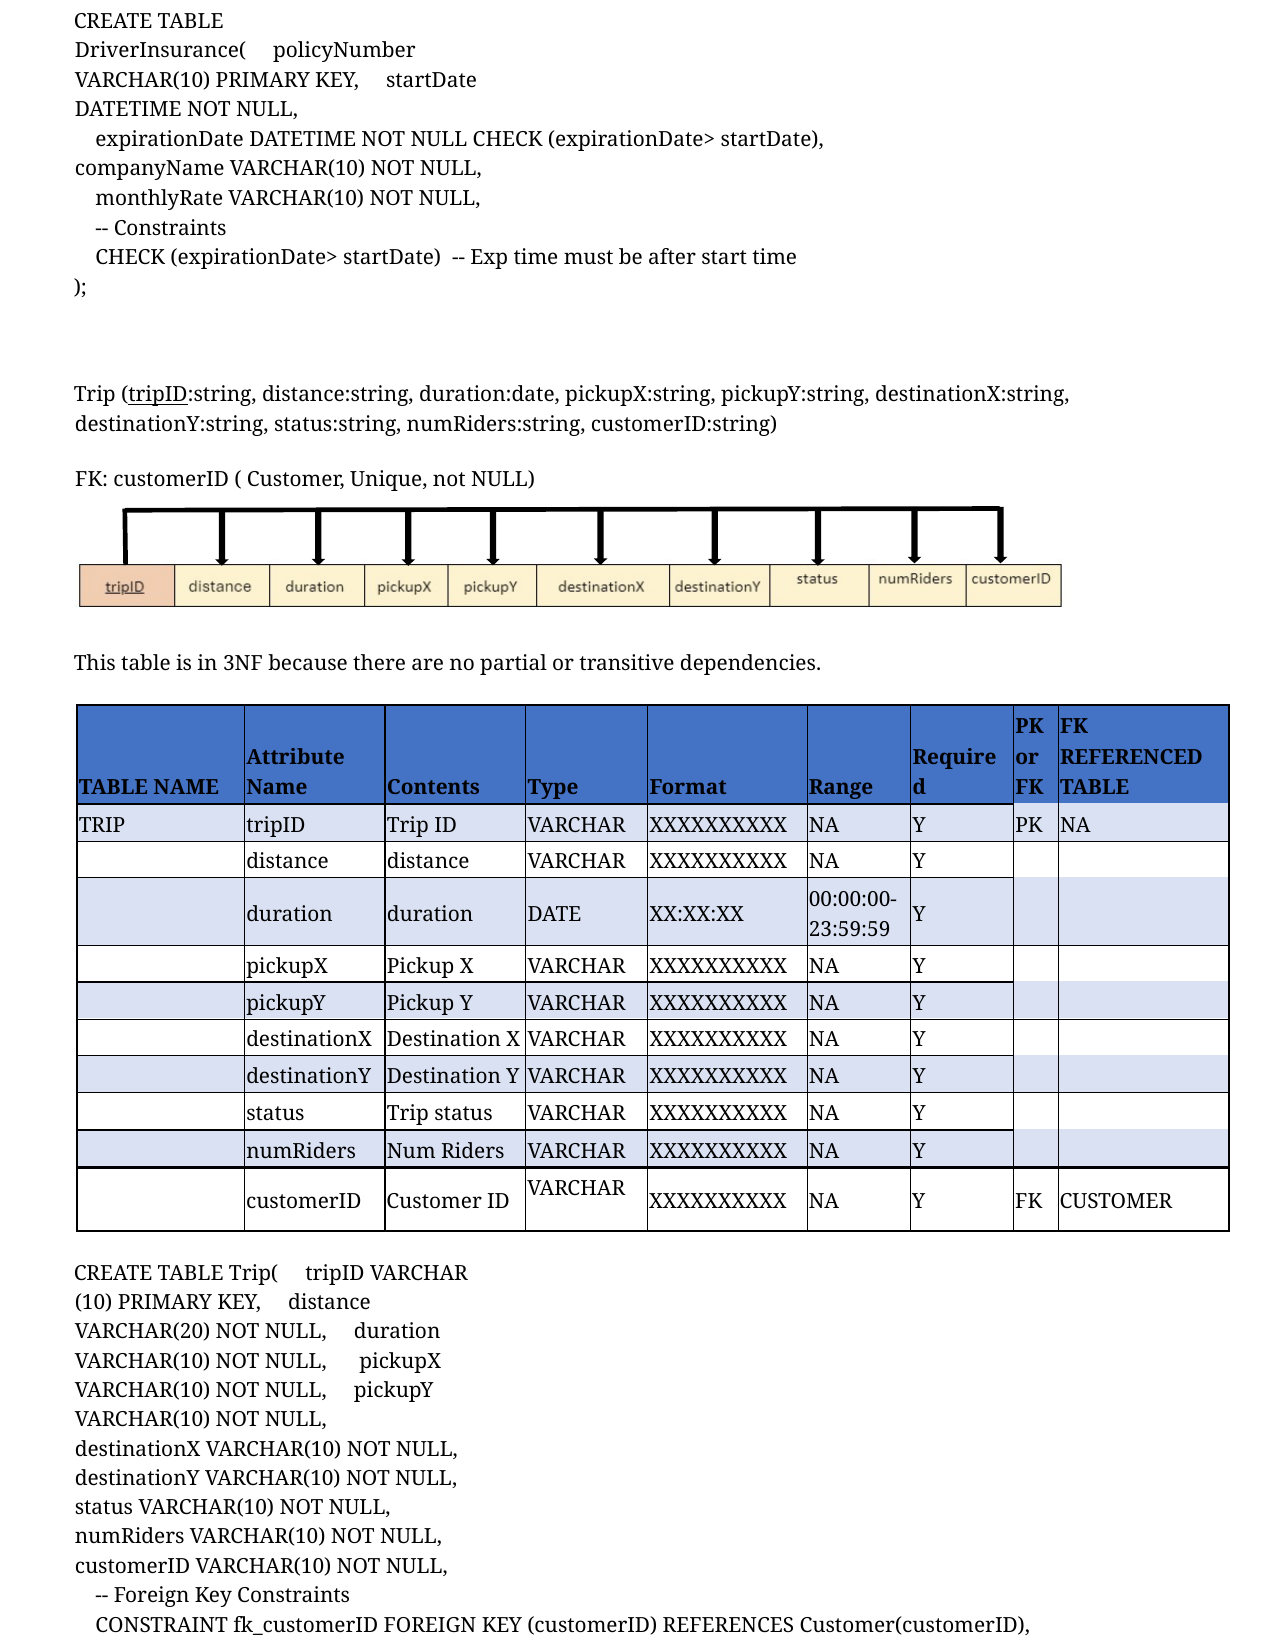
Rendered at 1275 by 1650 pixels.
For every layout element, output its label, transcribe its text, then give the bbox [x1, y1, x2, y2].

table_header Format [648, 706, 807, 803]
table_cell [78, 1169, 244, 1230]
table_cell VARCHAR [526, 946, 647, 981]
table_cell [78, 1056, 244, 1092]
table_cell [1014, 946, 1058, 981]
table_cell [78, 1093, 244, 1129]
table_cell destinationY [245, 1056, 384, 1092]
table_cell pickupY [245, 983, 384, 1018]
table_header Range [808, 706, 910, 803]
table_cell Y [911, 1020, 1013, 1055]
table_cell [1014, 1020, 1058, 1055]
table_cell duration [245, 878, 384, 945]
table_cell Y [911, 1169, 1013, 1230]
table_header Type [526, 706, 647, 803]
table_cell [1014, 1057, 1058, 1092]
table_cell VARCHAR [526, 983, 647, 1018]
table_header Contents [386, 706, 525, 803]
table_cell DATE [526, 878, 647, 945]
table_cell Y [911, 983, 1013, 1018]
table_cell XXXXXXXXXX [648, 1093, 807, 1129]
table_cell [78, 983, 244, 1018]
table_cell XXXXXXXXXX [648, 1169, 807, 1230]
table_cell XXXXXXXXXX [648, 946, 807, 981]
table_cell [1014, 1130, 1058, 1166]
table_cell [1014, 879, 1058, 945]
table_cell VARCHAR [526, 1093, 647, 1129]
table_cell [78, 1131, 244, 1166]
table_cell Y [911, 1093, 1013, 1129]
table_cell VARCHAR [526, 1020, 647, 1055]
table_cell Y [911, 805, 1013, 841]
table_cell NA [808, 946, 910, 981]
text This table is in 3NF because there are no partial or transitive dependencies. [73, 648, 1200, 677]
table_cell [1014, 842, 1058, 877]
table_header FK REFERENCED TABLE [1059, 706, 1228, 803]
table_cell Customer ID [386, 1169, 525, 1230]
table_cell [1014, 1093, 1058, 1129]
table_cell XX:XX:XX [648, 878, 807, 945]
table_cell [78, 946, 244, 981]
table_cell numRiders [245, 1131, 384, 1166]
table_cell distance [245, 842, 384, 877]
table_cell status [245, 1093, 384, 1129]
table_cell Trip status [386, 1093, 525, 1129]
table_cell [1059, 879, 1228, 945]
text ); [73, 272, 1200, 301]
table_cell VARCHAR [526, 842, 647, 877]
table_cell VARCHAR [526, 1169, 647, 1230]
table_cell NA [808, 983, 910, 1018]
text CREATE TABLE DriverInsurance( policyNumber VARCHAR(10) PRIMARY KEY, startDate DATETIME NOT NULL, [73, 6, 529, 122]
table_cell FK [1014, 1169, 1058, 1230]
table_cell Pickup Y [386, 983, 525, 1018]
table_cell NA [808, 805, 910, 841]
table_cell NA [808, 1131, 910, 1166]
table_cell pickupX [245, 946, 384, 981]
table_header Require d [911, 706, 1013, 803]
table_cell Y [911, 1056, 1013, 1092]
table_cell tripID [245, 805, 384, 841]
table_header Attribute Name [245, 706, 384, 803]
table_cell XXXXXXXXXX [648, 983, 807, 1018]
table_cell [1059, 1020, 1228, 1055]
table_cell Num Riders [386, 1131, 525, 1166]
text CHECK (expirationDate> startDate) -- Exp time must be after start time [73, 242, 1200, 271]
table_cell NA [808, 1093, 910, 1129]
table_cell Y [911, 842, 1013, 877]
table_cell NA [808, 1020, 910, 1055]
table_cell [1059, 1130, 1228, 1166]
table_cell VARCHAR [526, 1131, 647, 1166]
table_cell XXXXXXXXXX [648, 1131, 807, 1166]
text monthlyRate VARCHAR(10) NOT NULL, [73, 183, 1200, 211]
table_cell Trip ID [386, 805, 525, 841]
table_cell VARCHAR [526, 805, 647, 841]
table_cell distance [386, 842, 525, 877]
table_cell [78, 842, 244, 877]
table_cell [1014, 983, 1058, 1018]
table_cell Y [911, 878, 1013, 945]
table_cell Pickup X [386, 946, 525, 981]
table_cell [1059, 983, 1228, 1018]
text Trip (tripID:string, distance:string, duration:date, pickupX:string, pickupY:string, destinationX:string, destinationY:string, status:string, numRiders:string, customerID:string) [73, 379, 1200, 437]
table_cell customerID [245, 1169, 384, 1230]
table_cell NA [1059, 805, 1228, 841]
table_cell [78, 878, 244, 945]
text -- Foreign Key Constraints [73, 1581, 1200, 1609]
table_cell Y [911, 1131, 1013, 1166]
table_cell PK [1014, 805, 1058, 841]
table_cell 00:00:00- 23:59:59 [808, 878, 910, 945]
table_cell XXXXXXXXXX [648, 805, 807, 841]
table_cell CUSTOMER [1059, 1169, 1228, 1230]
text CONSTRAINT fk_customerID FOREIGN KEY (customerID) REFERENCES Customer(customerID), [73, 1610, 1200, 1639]
text CREATE TABLE Trip( tripID VARCHAR (10) PRIMARY KEY, distance VARCHAR(20) NOT NULL, duration VARCHAR(10) NOT NULL, pickupX VARCHAR(10) NOT NULL, pickupY VARCHAR(10) NOT NULL, destinationX VARCHAR(10) NOT NULL, destinationY VARCHAR(10) NOT NULL, status VARCHAR(10) NOT NULL, numRiders VARCHAR(10) NOT NULL, customerID VARCHAR(10) NOT NULL, [73, 1258, 474, 1579]
table_cell Destination Y [386, 1056, 525, 1092]
table_cell TRIP [78, 805, 244, 841]
table_cell duration [386, 878, 525, 945]
table_cell Y [911, 946, 1013, 981]
table_header PK or FK [1014, 706, 1058, 803]
text -- Constraints [73, 213, 1200, 241]
table_header TABLE NAME [78, 706, 244, 803]
picture [75, 559, 1068, 610]
table_cell XXXXXXXXXX [648, 842, 807, 877]
table_cell XXXXXXXXXX [648, 1056, 807, 1092]
table_cell NA [808, 842, 910, 877]
table_cell Destination X [386, 1020, 525, 1055]
table_cell NA [808, 1169, 910, 1230]
table_cell [1059, 946, 1228, 981]
table_cell destinationX [245, 1020, 384, 1055]
table_cell [1059, 1057, 1228, 1092]
table_cell [1059, 1093, 1228, 1129]
table_cell VARCHAR [526, 1056, 647, 1092]
text expirationDate DATETIME NOT NULL CHECK (expirationDate> startDate), companyName VARCHAR(10) NOT NULL, [73, 124, 948, 182]
table_cell [1059, 842, 1228, 877]
table_cell [78, 1020, 244, 1055]
table_cell NA [808, 1056, 910, 1092]
table_cell XXXXXXXXXX [648, 1020, 807, 1055]
